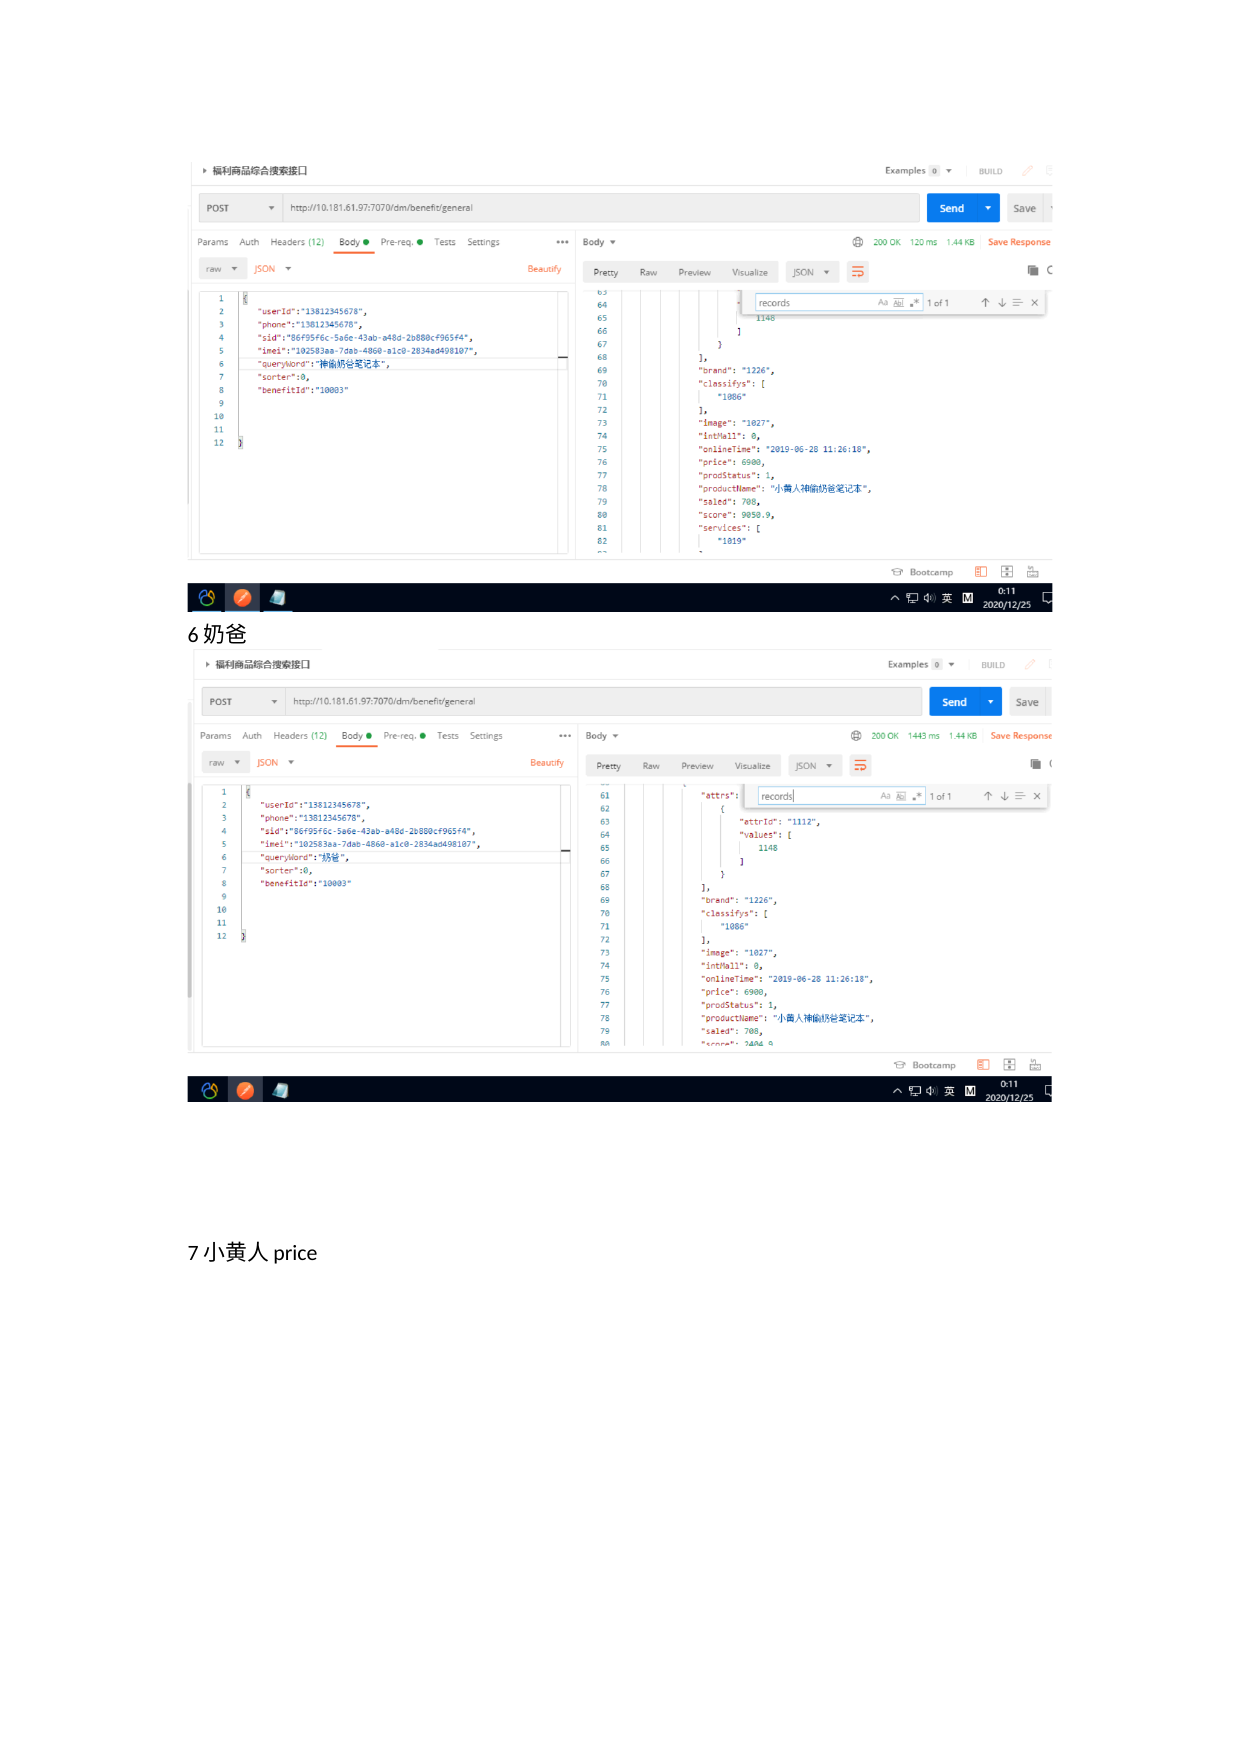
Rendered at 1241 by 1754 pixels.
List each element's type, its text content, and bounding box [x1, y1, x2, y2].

picture [187, 162, 1053, 612]
picture [187, 649, 1052, 1102]
text 7小黄人price [187, 1234, 1053, 1267]
text 6奶爸 [187, 617, 1053, 649]
